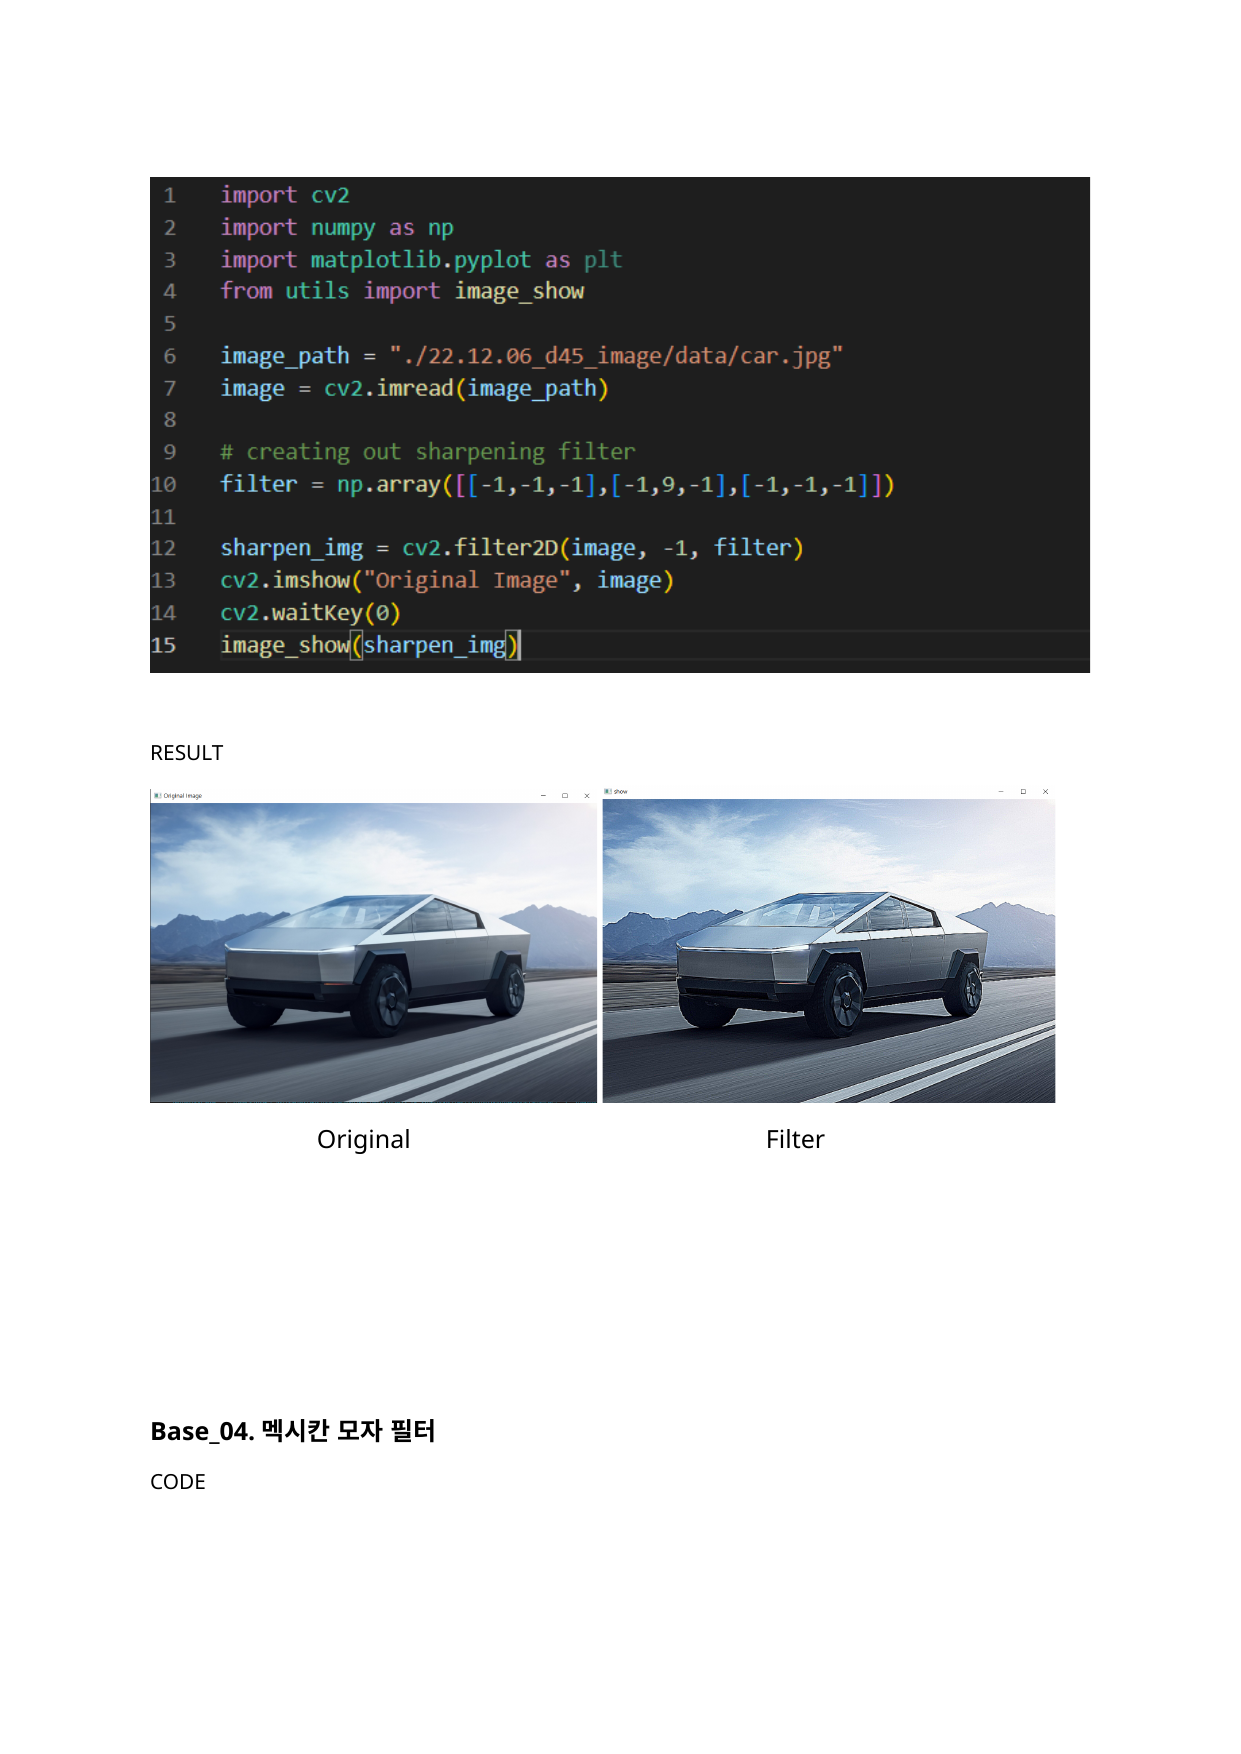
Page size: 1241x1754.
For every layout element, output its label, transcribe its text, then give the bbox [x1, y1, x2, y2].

picture [602, 785, 1056, 1103]
text CODE [150, 1467, 1090, 1495]
text RESULT [150, 738, 1090, 767]
text Original Filter [233, 1121, 1090, 1155]
picture [150, 177, 1091, 673]
text Base_04. 멕시칸 모자 필터 [150, 1411, 1090, 1447]
picture [150, 789, 598, 1103]
